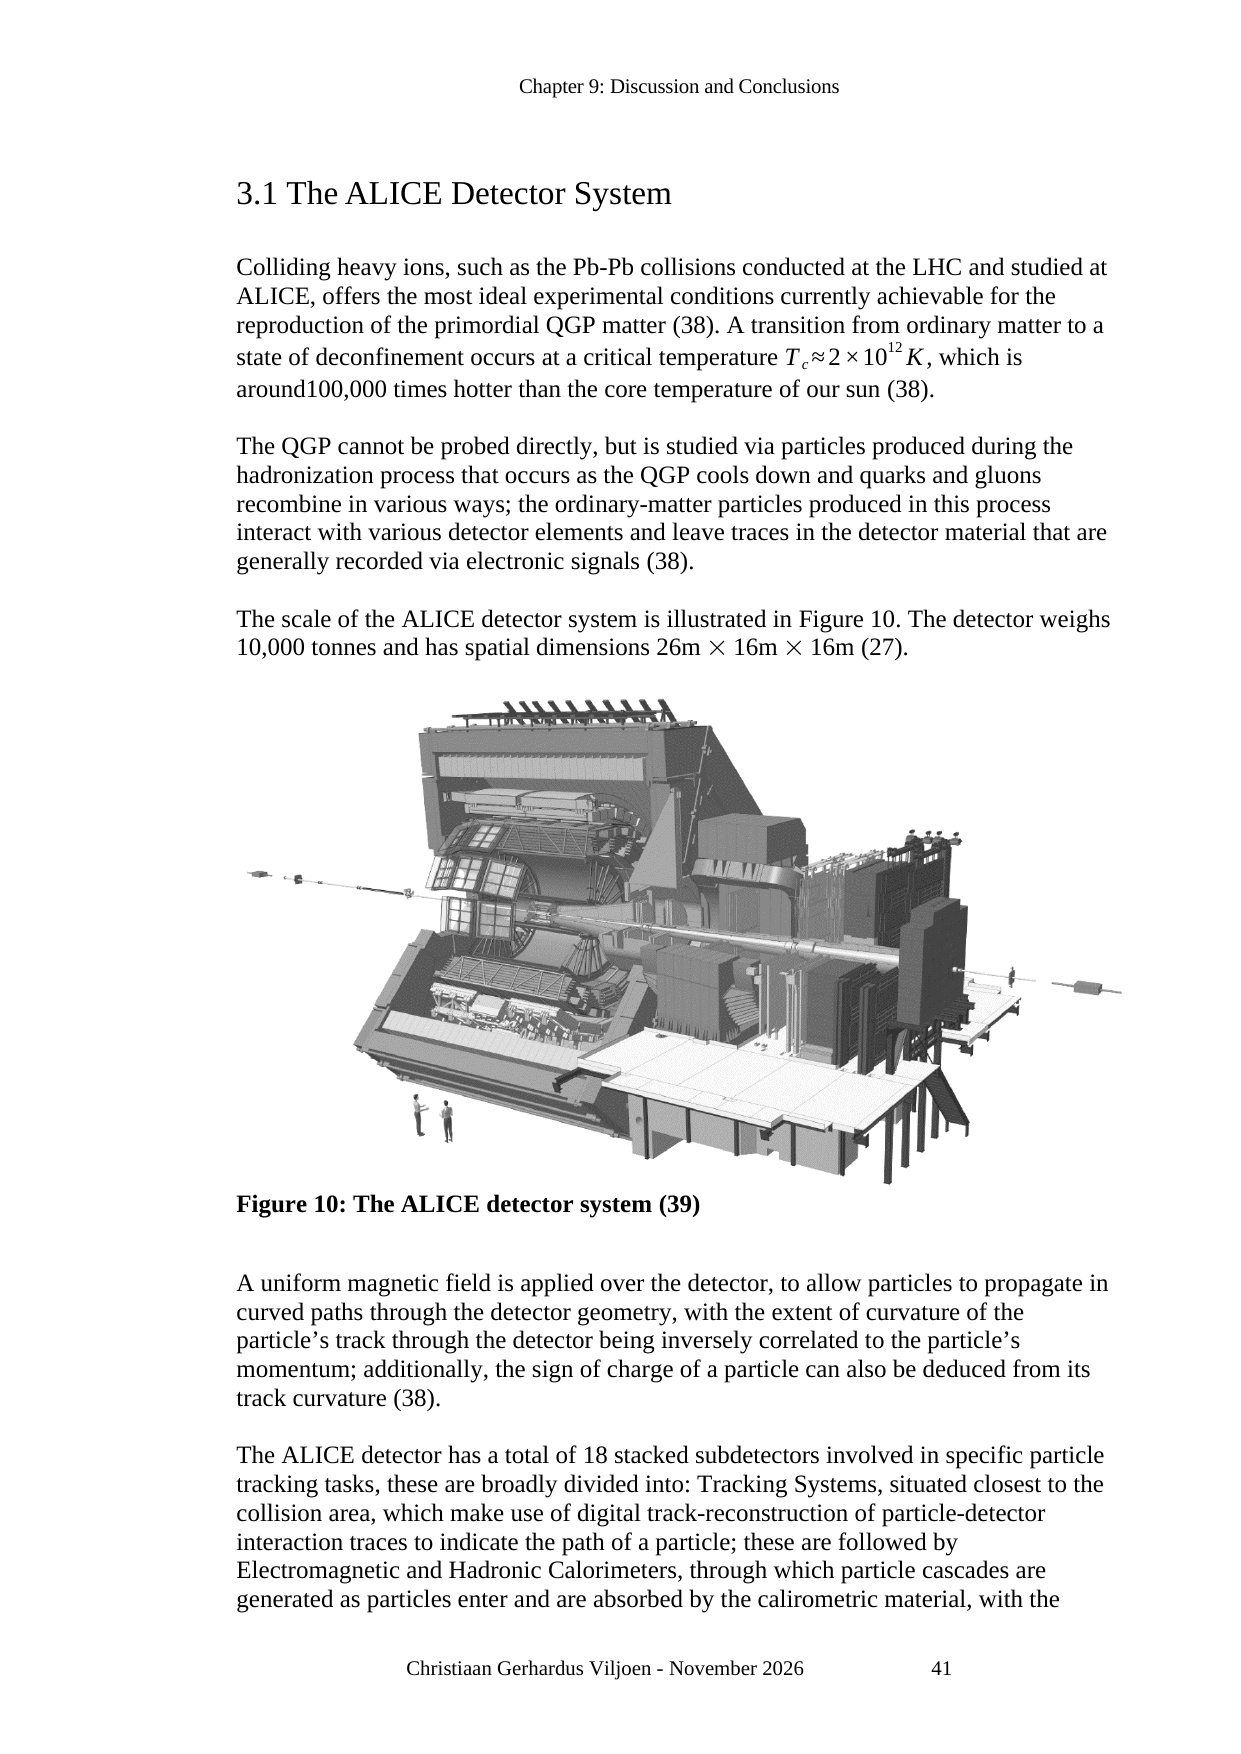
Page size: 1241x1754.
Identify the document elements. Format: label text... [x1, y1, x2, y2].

text The scale of the ALICE detector system is illustrated in Figure 10. The detector weighs 10,000 tonnes and has spatial dimensions 26m 16m 16m . [236, 604, 1122, 661]
subtitle The ALICE Detector System [236, 173, 1122, 211]
text Figure 10: The ALICE detector system [236, 1190, 1122, 1218]
picture [236, 690, 1122, 1190]
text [236, 1440, 1122, 1613]
text Colliding heavy ions, such as the Pb-Pb collisions conducted at the LHC and studied at ALICE, offers the most ideal experimental conditions currently achievable for the reproduction of the primordial QGP matter . A transition from ordinary matter to a state of deconfinement occurs at a critical temperature , which is around100,000 times hotter than the core temperature of our sun . [236, 252, 1122, 402]
text A uniform magnetic field is applied over the detector, to allow particles to propagate in curved paths through the detector geometry, with the extent of curvature of the particle’s track through the detector being inversely correlated to the particle’s momentum; additionally, the sign of charge of a particle can also be deduced from its track curvature . [236, 1268, 1122, 1412]
text The QGP cannot be probed directly, but is studied via particles produced during the hadronization process that occurs as the QGP cools down and quarks and gluons recombine in various ways; the ordinary-matter particles produced in this process interact with various detector elements and leave traces in the detector material that are generally recorded via electronic signals . [236, 431, 1122, 575]
